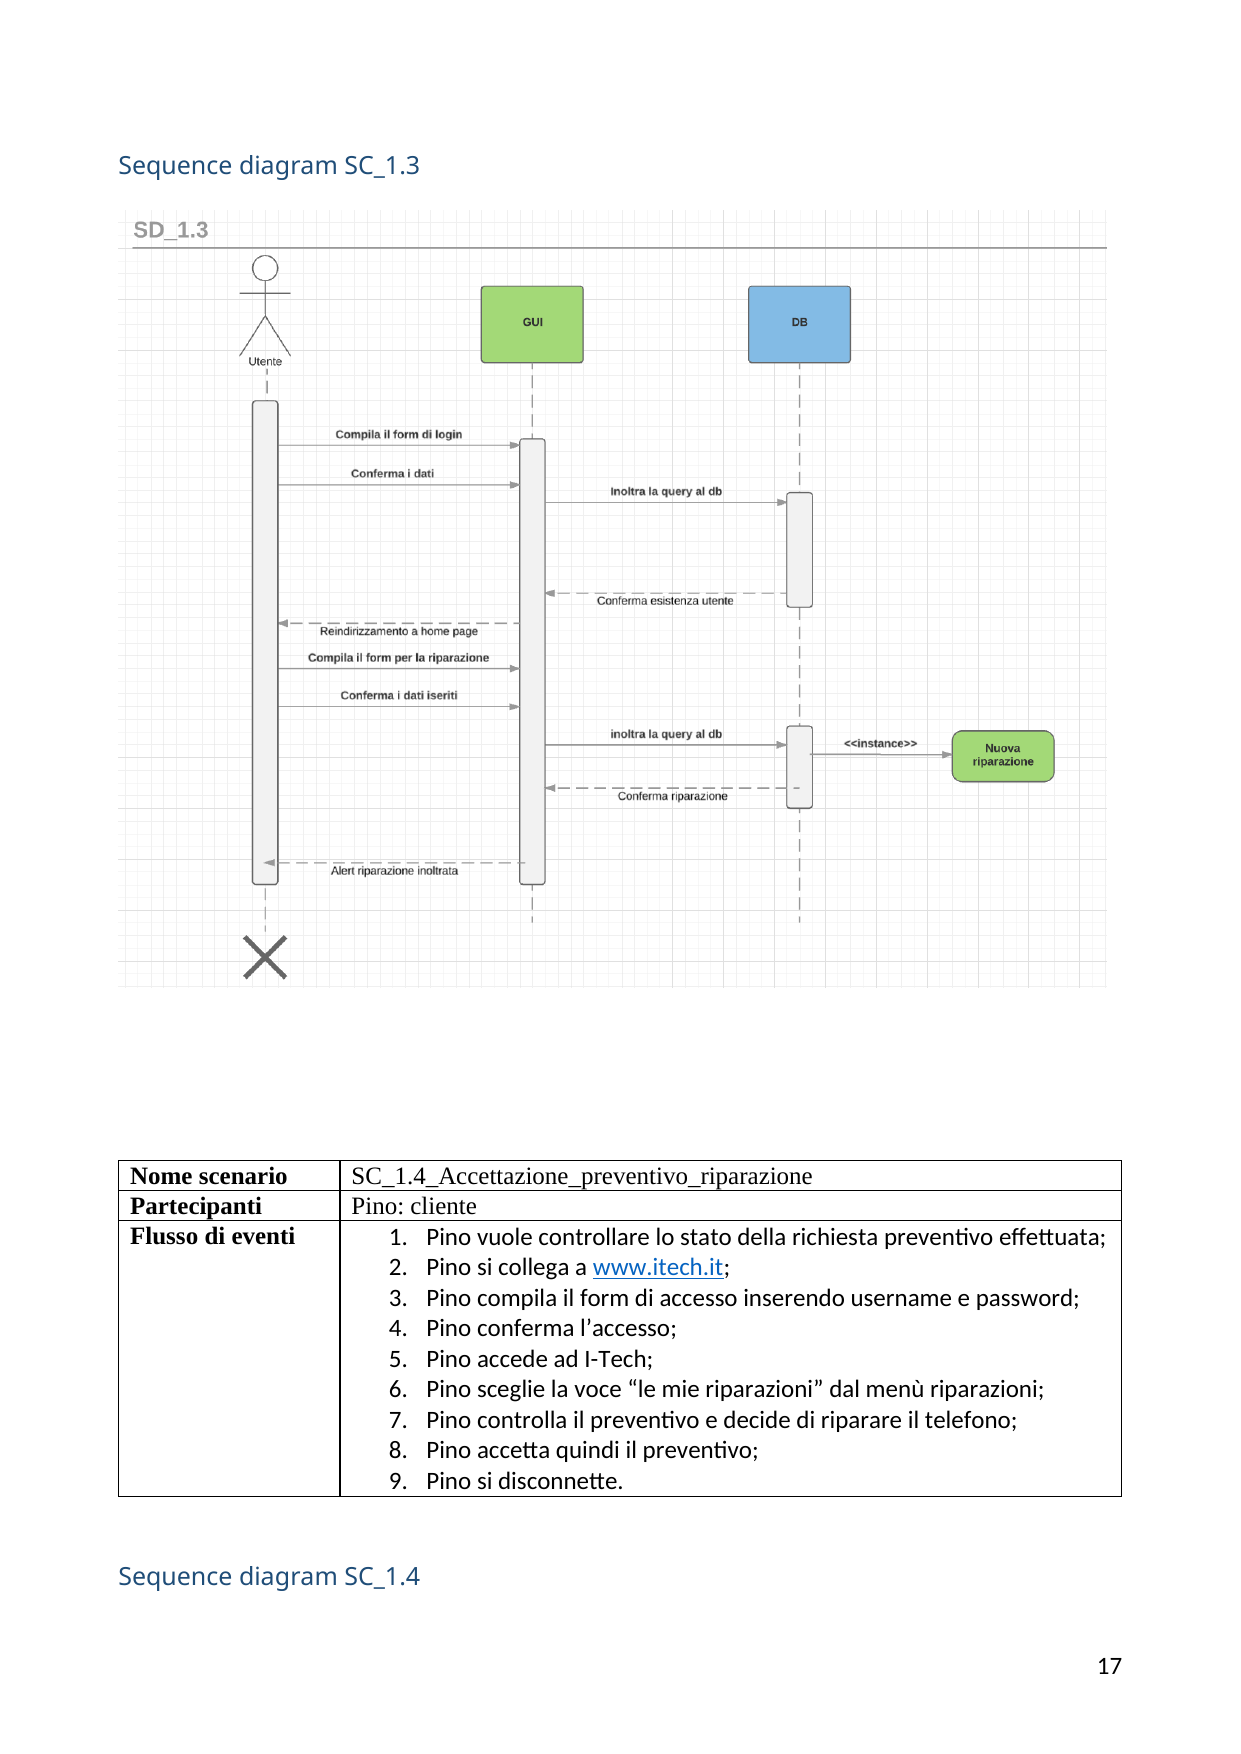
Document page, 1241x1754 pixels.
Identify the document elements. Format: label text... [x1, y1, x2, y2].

subtitle Sequence diagram SC_1.4 [118, 1558, 1122, 1592]
table_header SC_1.4_Accettazione_preventivo_riparazione [341, 1161, 1121, 1190]
table_cell Flusso di eventi [119, 1221, 339, 1496]
table_cell Pino vuole controllare lo stato della richiesta preventivo effettuata; Pino si collega a www.itech.it; Pino compila il form di accesso inserendo username e password; Pino conferma l’accesso; Pino accede ad I-Tech; Pino sceglie la voce “le mie riparazioni” dal menù riparazioni; Pino controlla il preventivo e decide di riparare il telefono; Pino accetta quindi il preventivo; Pino si disconnette. [341, 1221, 1121, 1496]
table_header Nome scenario [119, 1161, 339, 1190]
table_cell Partecipanti [119, 1191, 339, 1220]
table_cell Pino: cliente [341, 1191, 1121, 1220]
picture [118, 210, 1107, 988]
subtitle Sequence diagram SC_1.3 [118, 148, 1122, 182]
